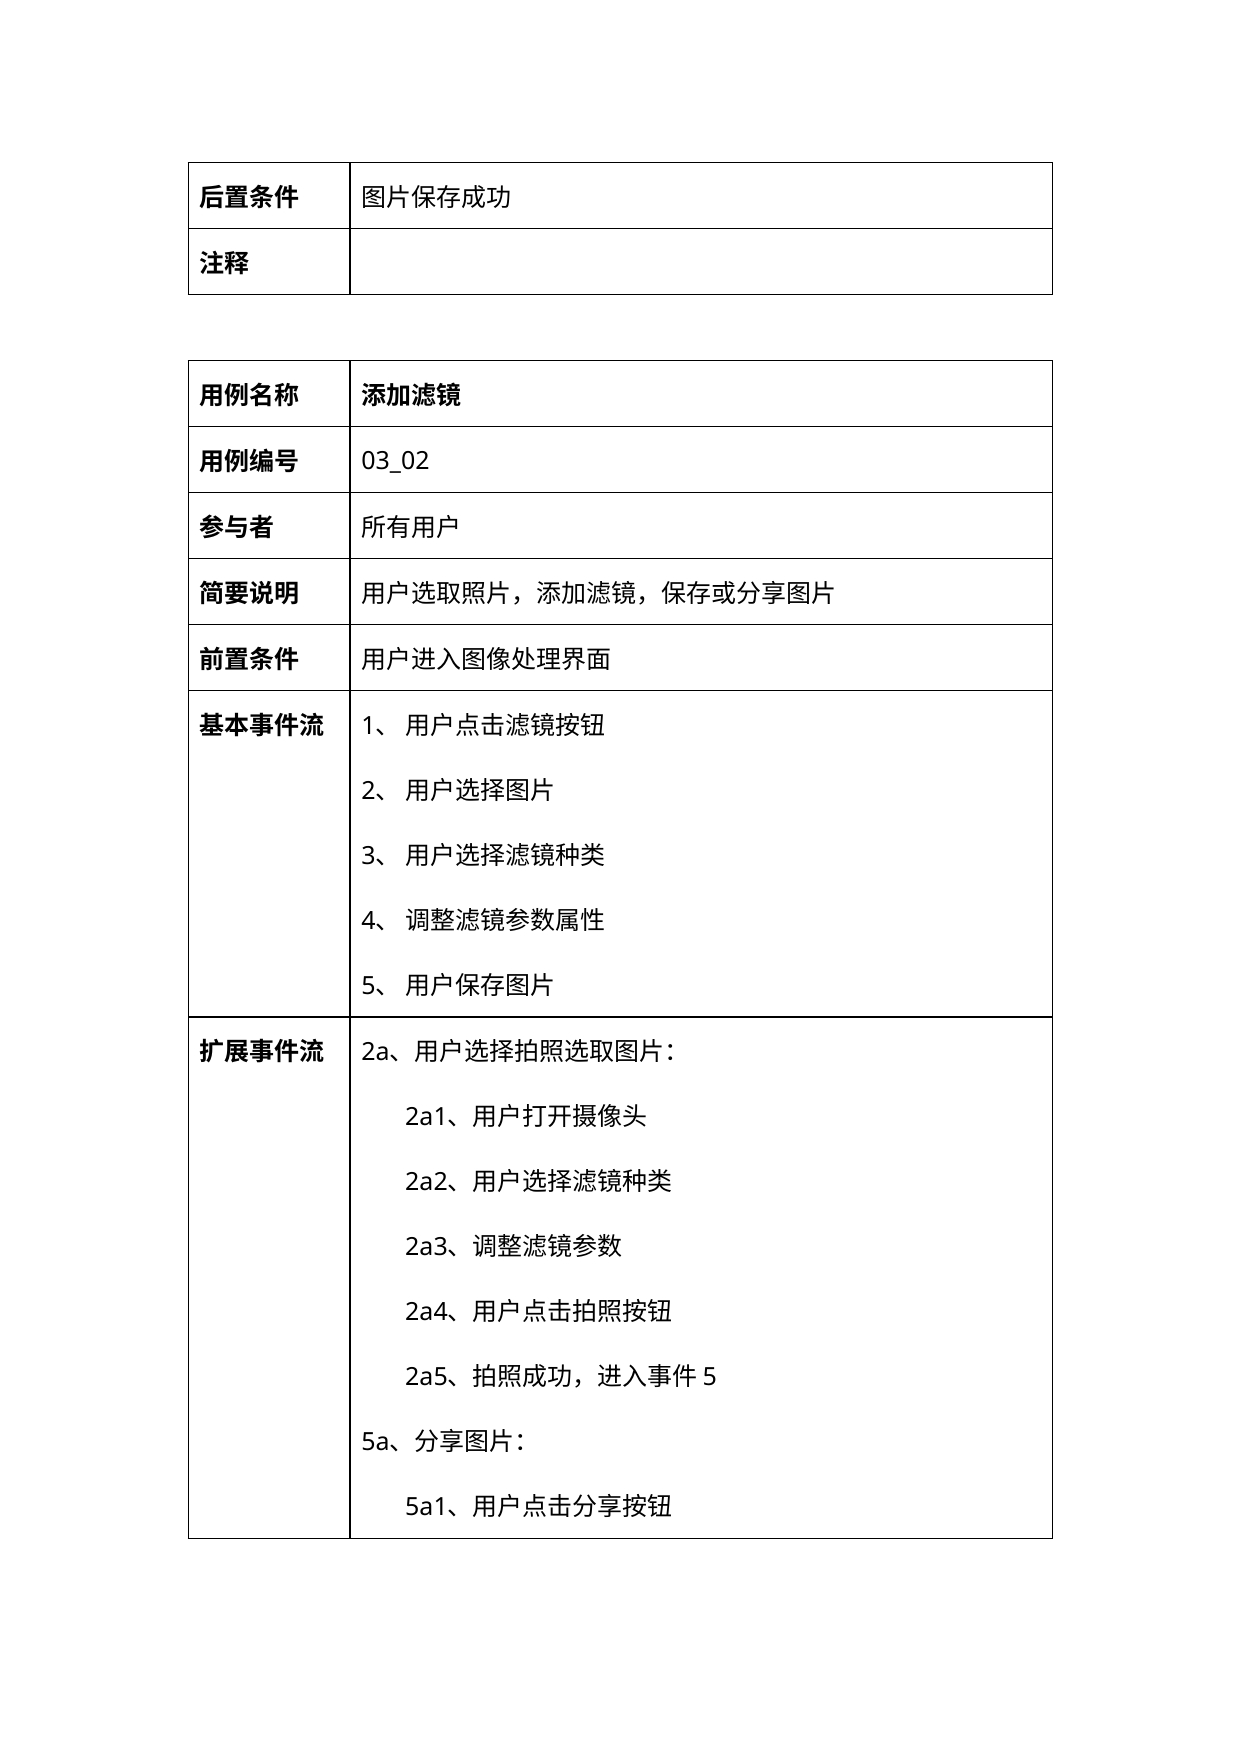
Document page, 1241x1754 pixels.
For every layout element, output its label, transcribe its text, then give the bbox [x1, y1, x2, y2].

table_cell 用例编号 [189, 427, 349, 492]
table_cell 前置条件 [189, 625, 349, 690]
table_cell 所有用户 [351, 493, 1052, 558]
table_cell [351, 229, 1052, 294]
table_cell 用户点击滤镜按钮 用户选择图片 用户选择滤镜种类 调整滤镜参数属性 用户保存图片 [351, 691, 1052, 1016]
table_header 用例名称 [189, 361, 349, 426]
table_cell 用户进入图像处理界面 [351, 625, 1052, 690]
table_cell 图片保存成功 [351, 163, 1052, 228]
table_cell 基本事件流 [189, 691, 349, 1016]
table_cell 03_02 [351, 427, 1052, 492]
table_cell 扩展事件流 [189, 1018, 349, 1537]
table_cell 后置条件 [189, 163, 349, 228]
table_cell 注释 [189, 229, 349, 294]
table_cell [351, 1018, 1052, 1537]
table_header 添加滤镜 [351, 361, 1052, 426]
table_cell 参与者 [189, 493, 349, 558]
table_cell 简要说明 [189, 559, 349, 624]
table_cell 用户选取照片，添加滤镜，保存或分享图片 [351, 559, 1052, 624]
